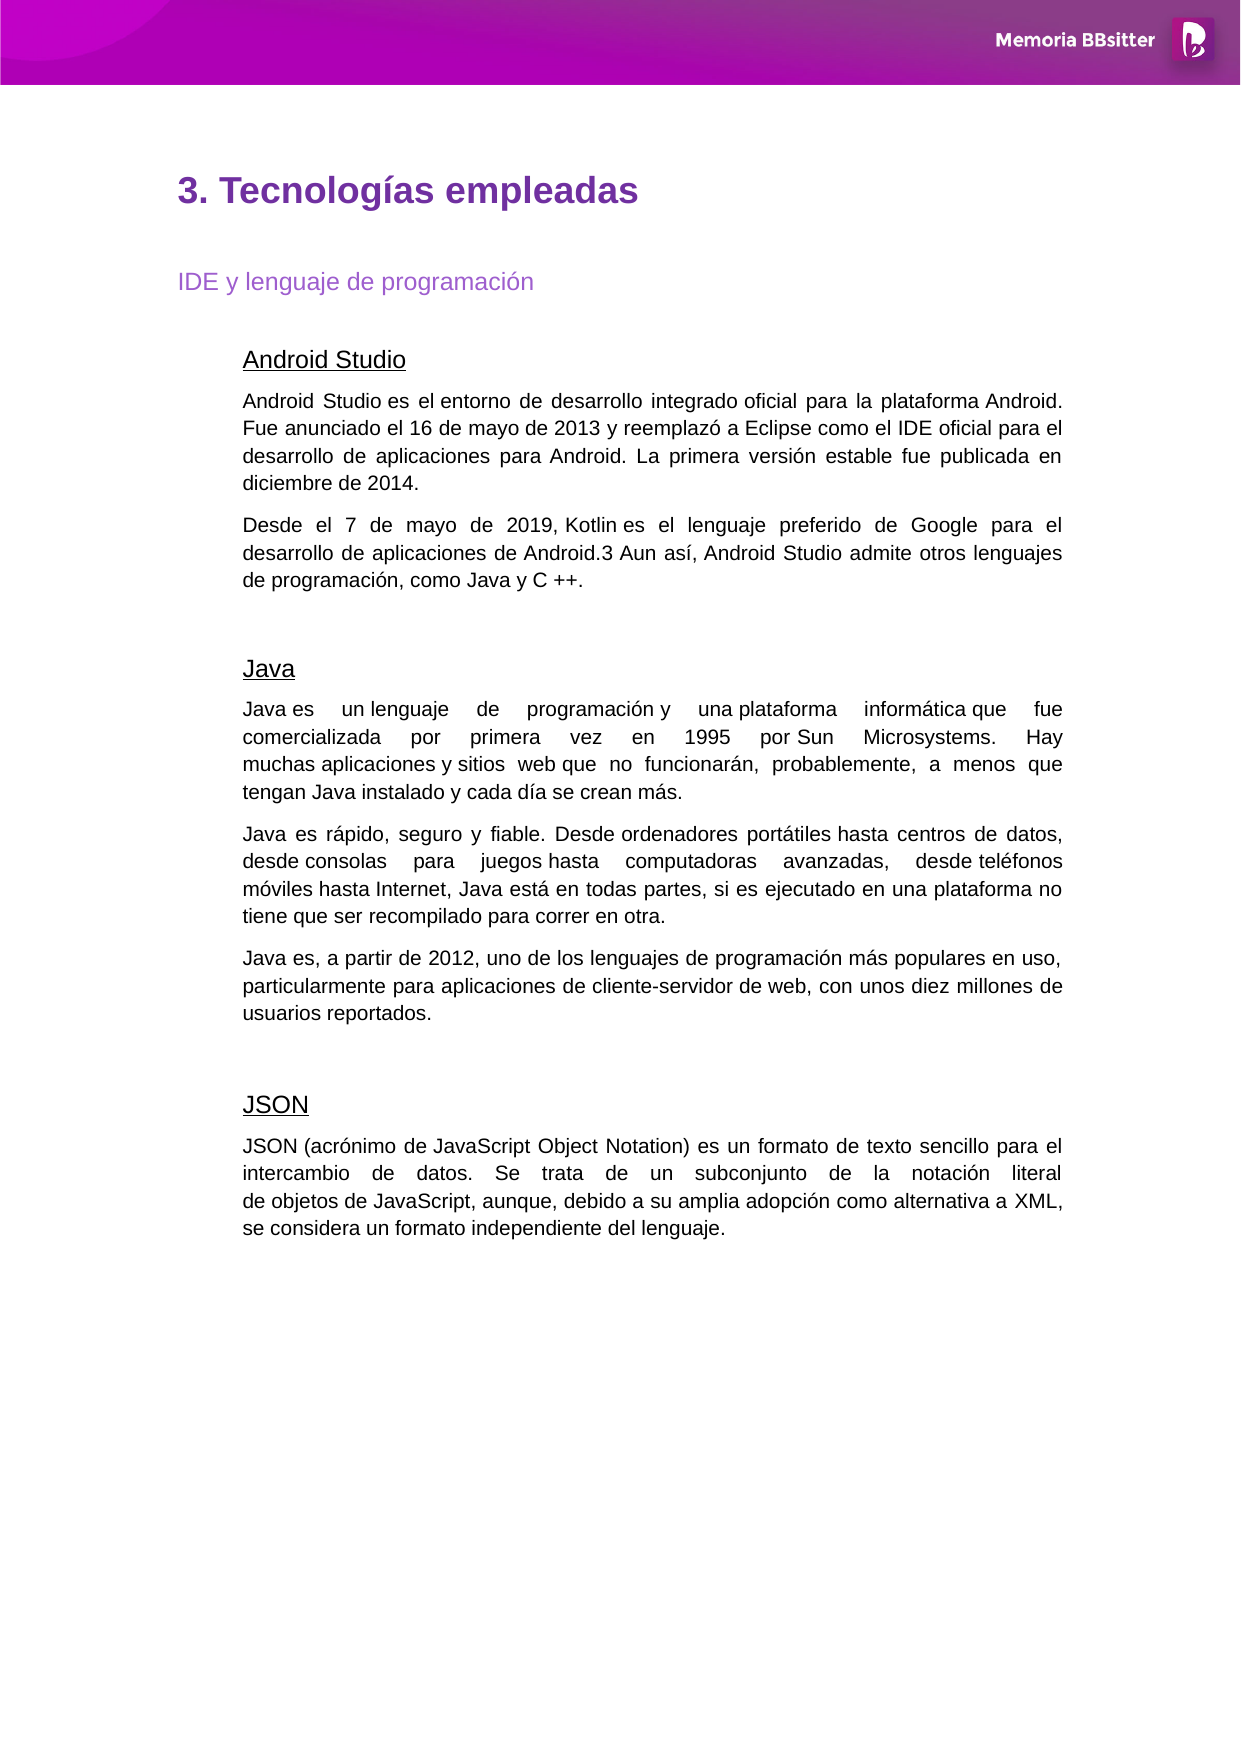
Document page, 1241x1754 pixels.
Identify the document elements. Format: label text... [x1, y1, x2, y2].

subtitle 3. Tecnologías empleadas [177, 168, 1063, 212]
text Java [242, 654, 1063, 682]
text Java es, a partir de 2012, uno de los lenguajes de programación más populares en uso, particularmente para aplicaciones de cliente-servidor de web, con unos diez millones de usuarios reportados. [242, 946, 1063, 1025]
text JSON (acrónimo de JavaScript Object Notation) es un formato de texto sencillo para el intercambio de datos. Se trata de un subconjunto de la notación literal de objetos de JavaScript, aunque, debido a su amplia adopción como alternativa a XML, se considera un formato independiente del lenguaje. [242, 1133, 1063, 1240]
text Java es rápido, seguro y fiable. Desde ordenadores portátiles hasta centros de datos, desde consolas para juegos hasta computadoras avanzadas, desde teléfonos móviles hasta Internet, Java está en todas partes, si es ejecutado en una plataforma no tiene que ser recompilado para correr en otra. [242, 822, 1063, 928]
text Java es un lenguaje de programación y una plataforma informática que fue comercializada por primera vez en 1995 por Sun Microsystems. Hay muchas aplicaciones y sitios web que no funcionarán, probablemente, a menos que tengan Java instalado y cada día se crean más. [242, 697, 1063, 803]
text Desde el 7 de mayo de 2019, Kotlin es el lenguaje preferido de Google para el desarrollo de aplicaciones de Android.3​ Aun así, Android Studio admite otros lenguajes de programación, como Java y C ++. [242, 513, 1063, 592]
subtitle IDE y lenguaje de programación [177, 267, 1063, 296]
text JSON [242, 1090, 1063, 1119]
picture [0, 0, 1241, 85]
text Android Studio es el entorno de desarrollo integrado oficial para la plataforma Android. Fue anunciado el 16 de mayo de 2013 y reemplazó a Eclipse como el IDE oficial para el desarrollo de aplicaciones para Android. La primera versión estable fue publicada en diciembre de 2014. [242, 389, 1063, 495]
text Android Studio [242, 345, 1063, 374]
